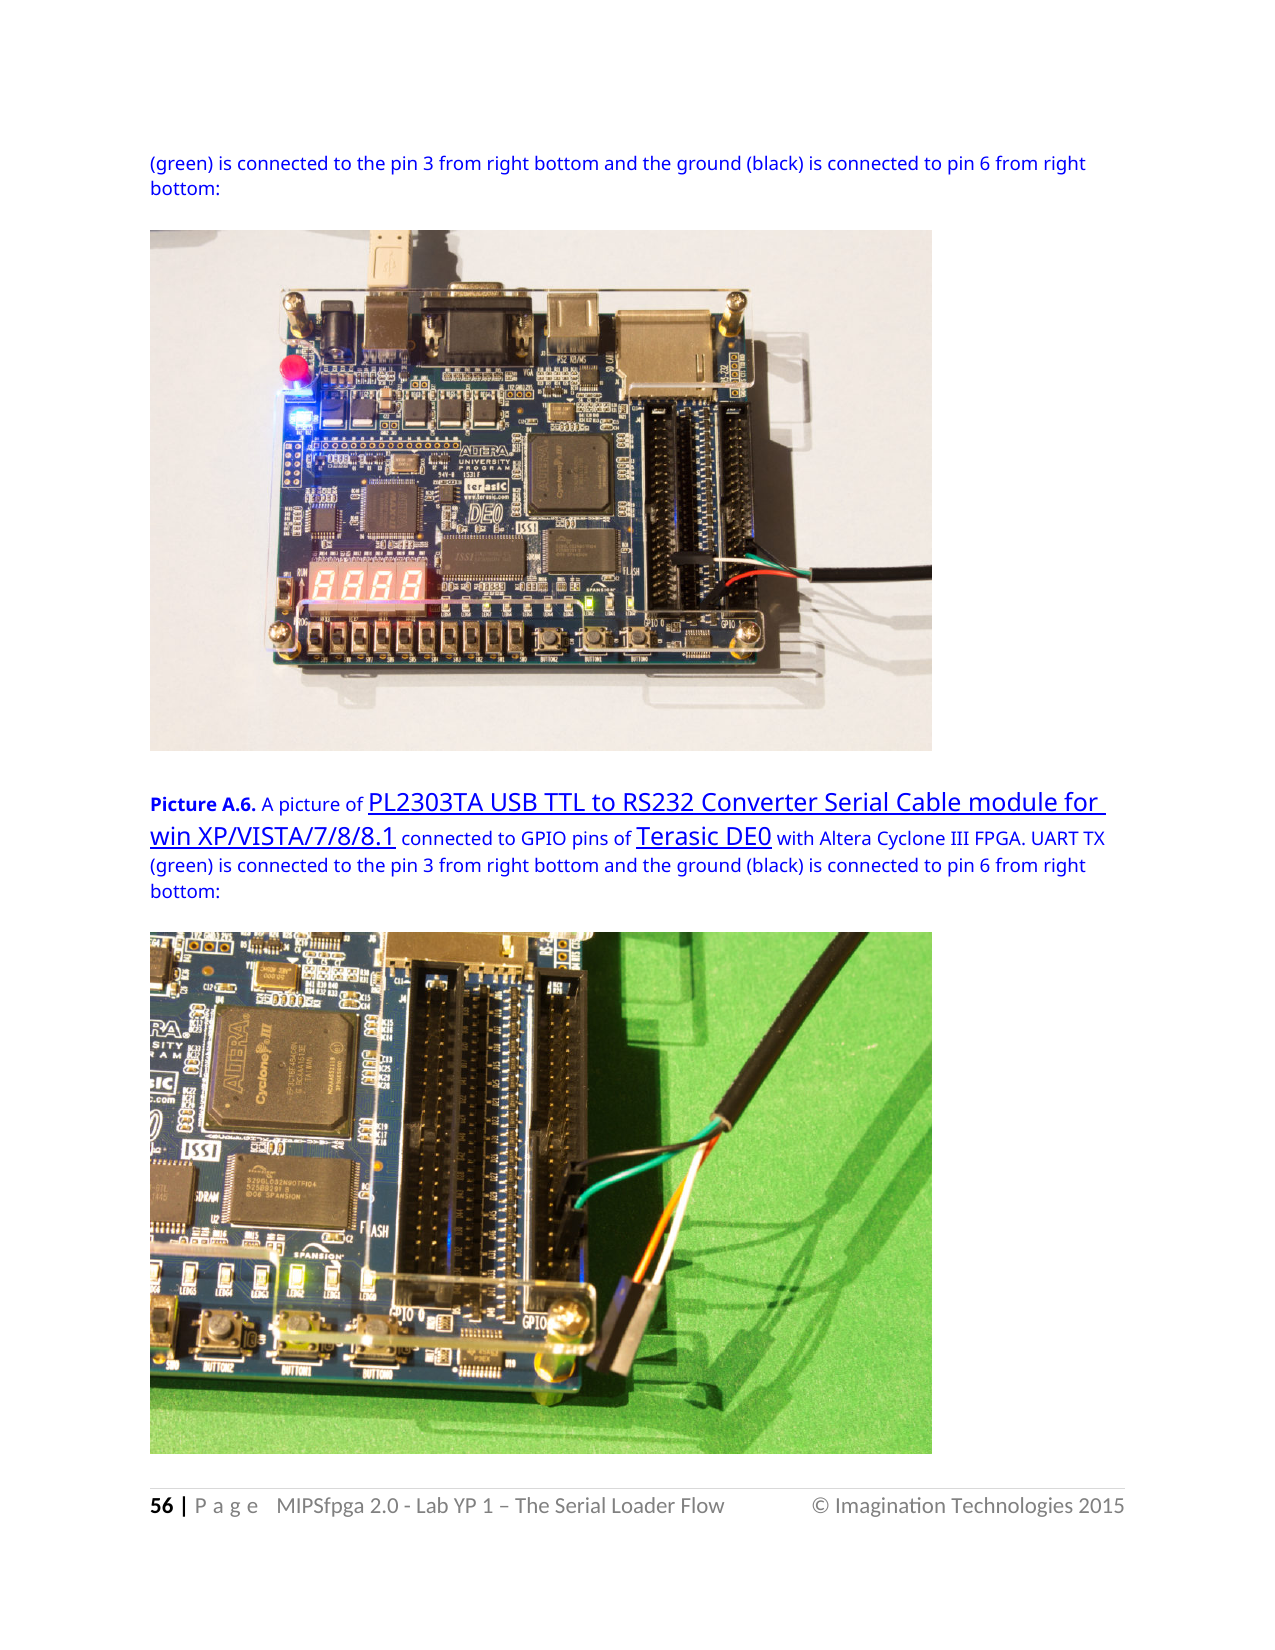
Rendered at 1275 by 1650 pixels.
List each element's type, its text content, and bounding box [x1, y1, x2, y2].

text Picture A.6. A picture of PL2303TA USB TTL to RS232 Converter Serial Cable module for win XP/VISTA/7/8/8.1 connected to GPIO pins of Terasic DE0 with Altera Cyclone III FPGA. UART TX (green) is connected to the pin 3 from right bottom and the ground (black) is connected to pin 6 from right bottom: [150, 784, 1125, 903]
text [150, 150, 1125, 201]
picture [150, 230, 932, 751]
picture [150, 932, 932, 1454]
